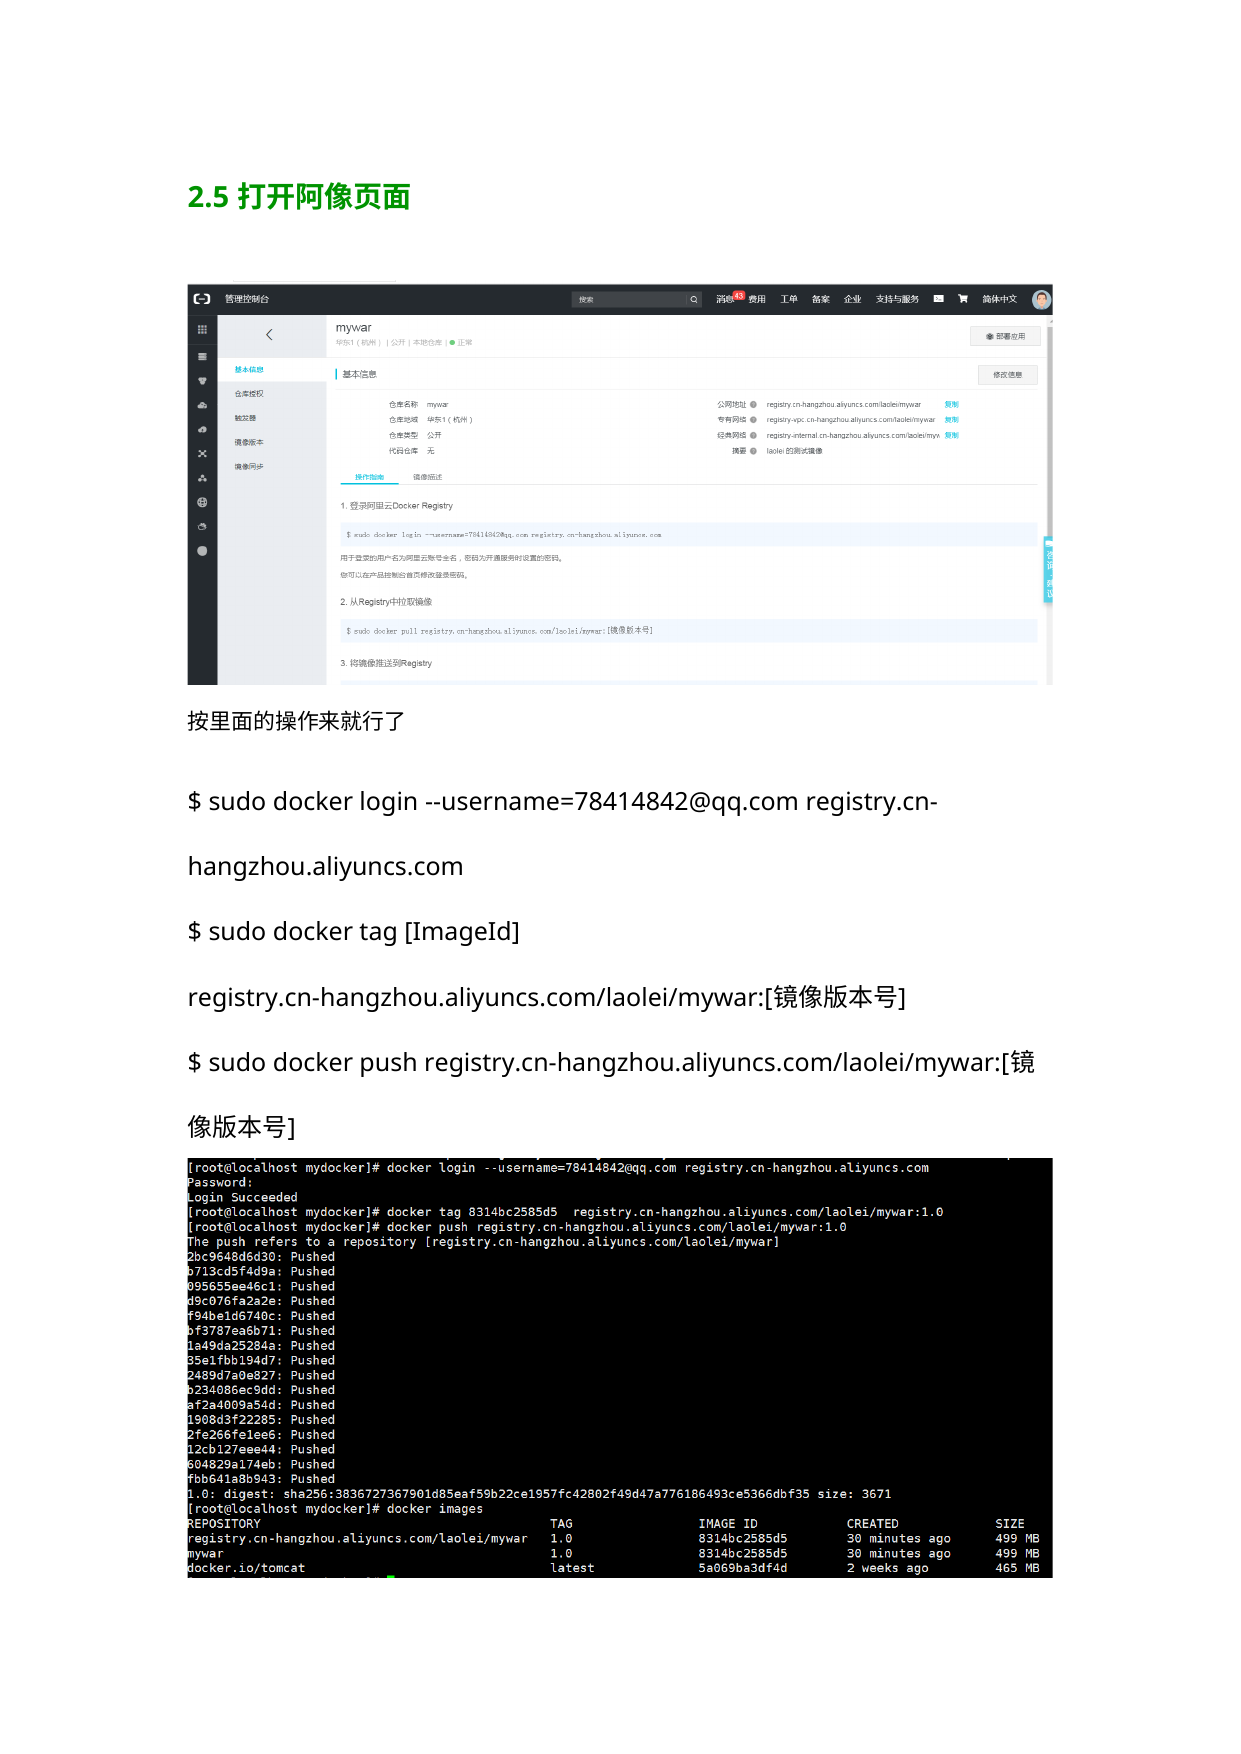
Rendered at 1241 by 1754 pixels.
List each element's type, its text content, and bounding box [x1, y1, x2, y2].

picture [187, 280, 1053, 685]
picture [187, 1158, 1053, 1578]
text $ sudo docker tag [ImageId] registry.cn-hangzhou.aliyuncs.com/laolei/mywar:[镜像版本号] [187, 898, 1053, 1028]
text 按里面的操作来就行了 [187, 703, 1053, 736]
text $ sudo docker push registry.cn-hangzhou.aliyuncs.com/laolei/mywar:[镜像版本号] [187, 1028, 1053, 1158]
text $ sudo docker login --username=78414842@qq.com registry.cn-hangzhou.aliyuncs.com [187, 768, 1053, 898]
subtitle 2.5 打开阿像页面 [187, 162, 1053, 227]
